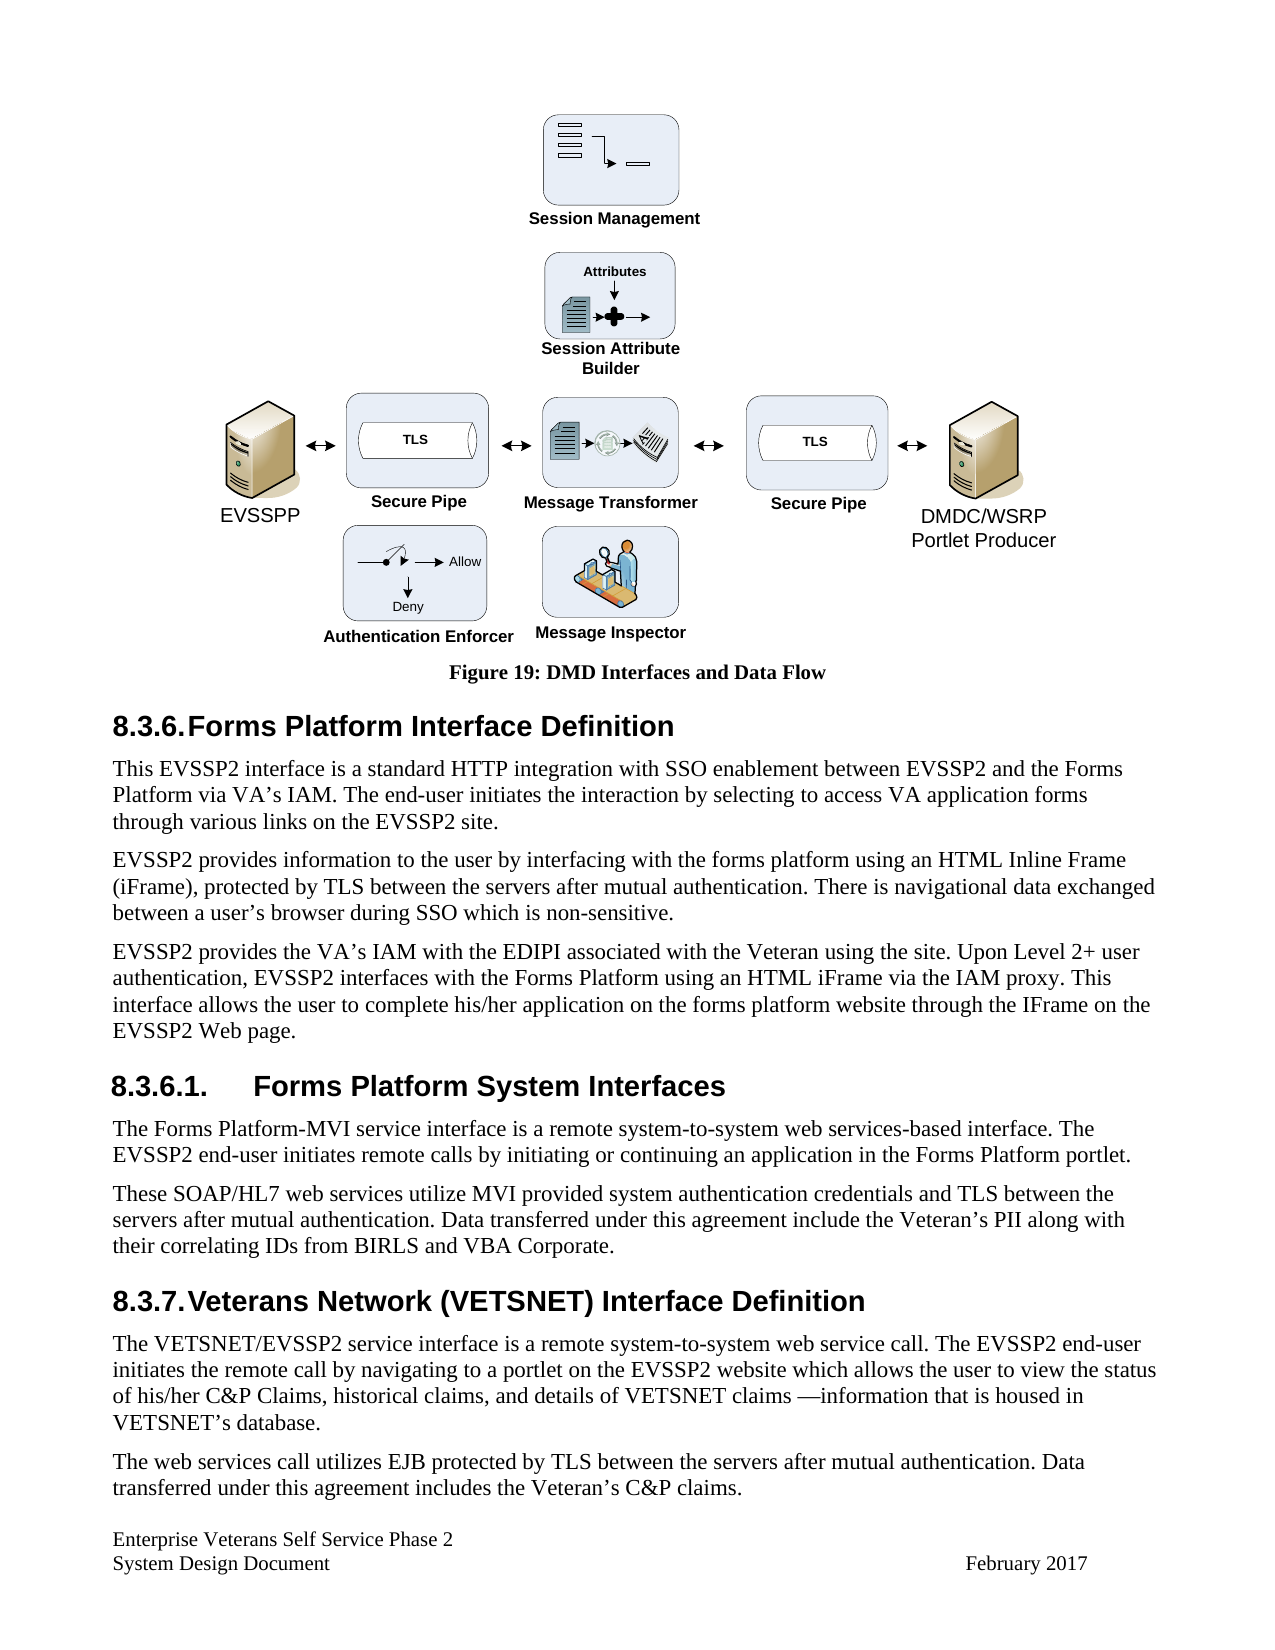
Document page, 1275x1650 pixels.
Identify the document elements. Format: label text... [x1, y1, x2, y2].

text These SOAP/HL7 web services utilize MVI provided system authentication credentials and TLS between the servers after mutual authentication. Data transferred under this agreement include the Veteran’s PII along with their correlating IDs from BIRLS and VBA Corporate. [112, 1180, 1162, 1259]
subtitle Forms Platform System Interfaces [111, 1068, 1162, 1102]
subtitle Veterans Network (VETSNET) Interface Definition [112, 1284, 1162, 1317]
text EVSSP2 provides the VA’s IAM with the EDIPI associated with the Veteran using the site. Upon Level 2+ user authentication, EVSSP2 interfaces with the Forms Platform using an HTML iFrame via the IAM proxy. This interface allows the user to complete his/her application on the forms platform website through the IFrame on the EVSSP2 Web page. [112, 938, 1162, 1043]
text The VETSNET/EVSSP2 service interface is a remote system-to-system web service call. The EVSSP2 end-user initiates the remote call by navigating to a portlet on the EVSSP2 website which allows the user to view the status of his/her C&P Claims, historical claims, and details of VETSNET claims —information that is housed in VETSNET’s database. [112, 1330, 1162, 1435]
text The Forms Platform-MVI service interface is a remote system-to-system web services-based interface. The EVSSP2 end-user initiates remote calls by initiating or continuing an application in the Forms Platform portlet. [112, 1114, 1162, 1167]
text The web services call utilizes EJB protected by TLS between the servers after mutual authentication. Data transferred under this agreement includes the Veteran’s C&P claims. [112, 1448, 1162, 1501]
text This EVSSP2 interface is a standard HTTP integration with SSO enablement between EVSSP2 and the Forms Platform via VA’s IAM. The end-user initiates the interaction by selecting to access VA application forms through various links on the EVSSP2 site. [112, 755, 1162, 834]
text EVSSP2 provides information to the user by interfacing with the forms platform using an HTML Inline Frame (iFrame), protected by TLS between the servers after mutual authentication. There is navigational data exchanged between a user’s browser during SSO which is non-sensitive. [112, 847, 1162, 926]
subtitle Forms Platform Interface Definition [112, 709, 1162, 742]
